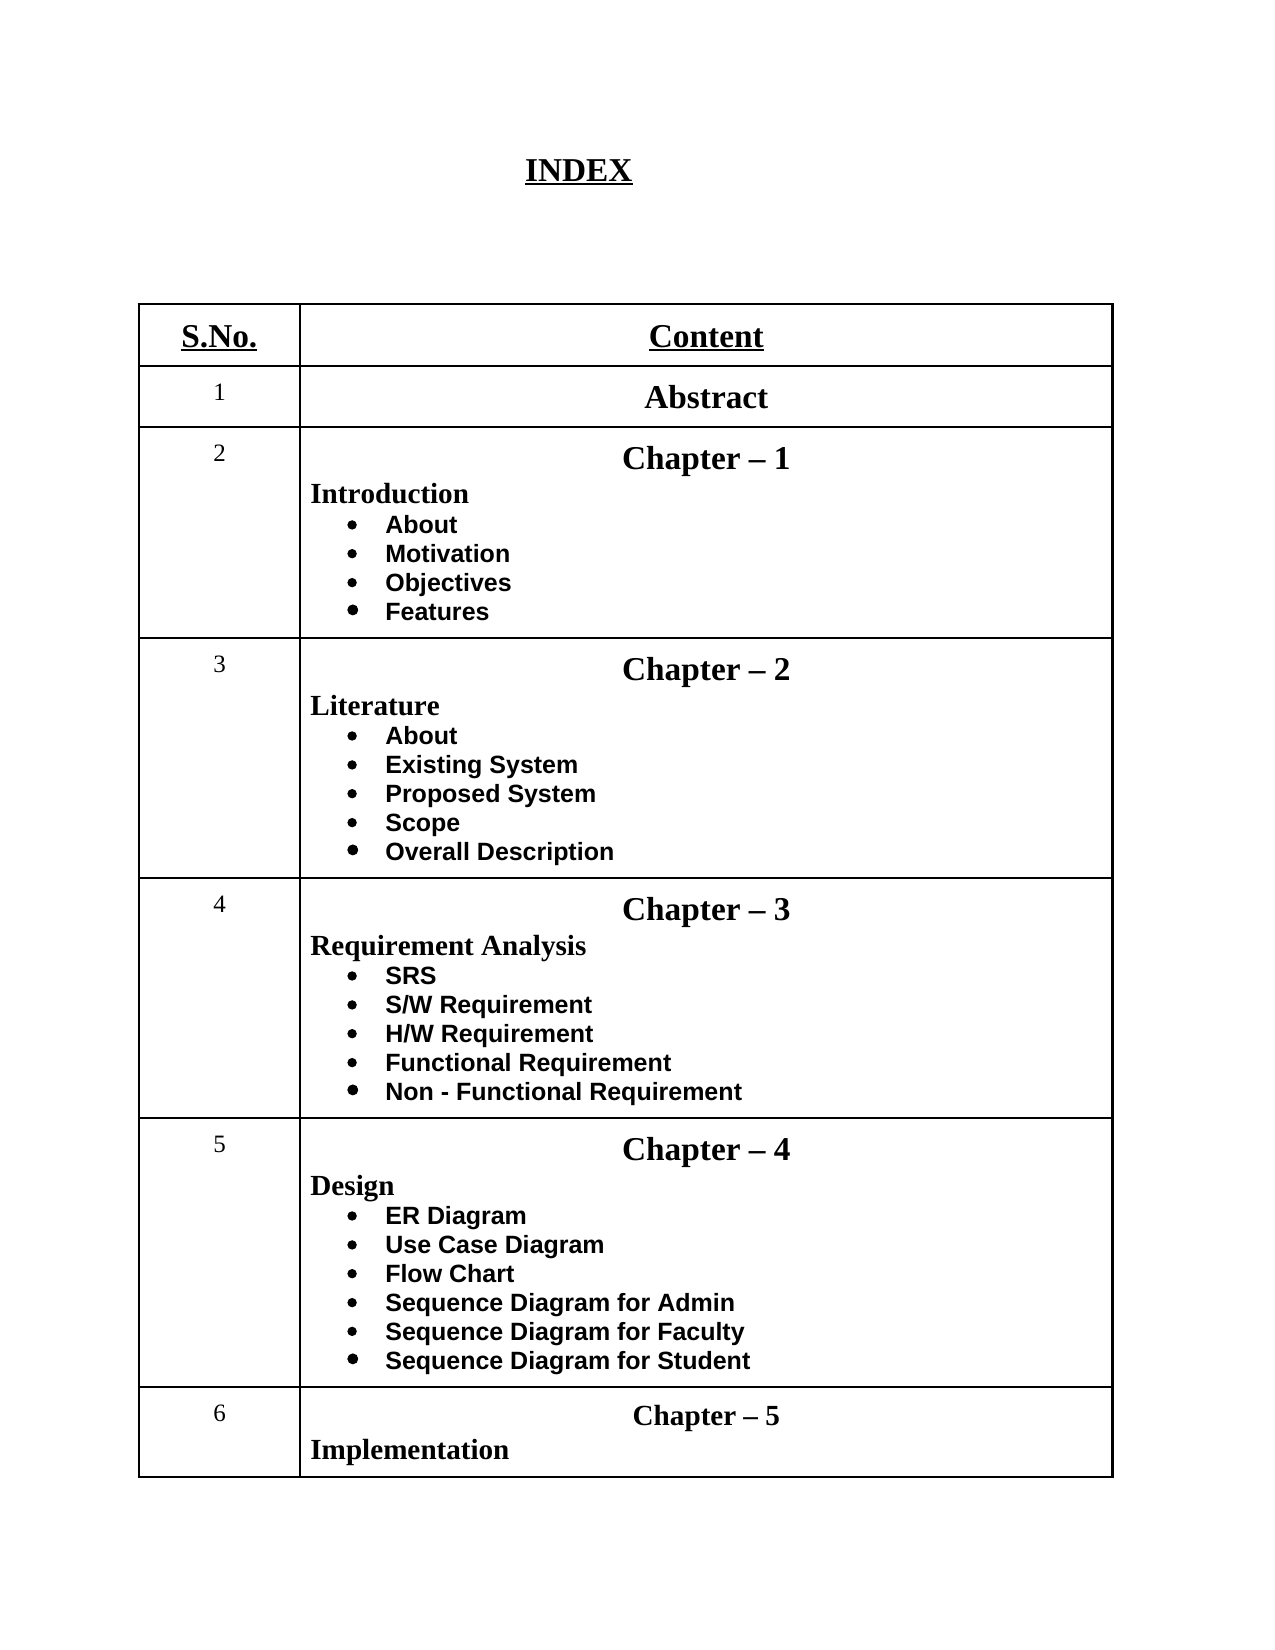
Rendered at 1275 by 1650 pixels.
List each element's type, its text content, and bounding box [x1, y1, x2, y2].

table_cell Chapter – 2 Literature About Existing System Proposed System Scope Overall Description [301, 639, 1111, 877]
text INDEX [450, 150, 1125, 188]
table_cell 3 [140, 639, 299, 877]
table_cell Abstract [301, 367, 1111, 426]
table_cell 6 [140, 1388, 299, 1476]
table_cell 1 [140, 367, 299, 426]
table_header S.No. [140, 305, 299, 364]
table_header Content [301, 305, 1111, 364]
table_cell 5 [140, 1119, 299, 1386]
table_cell 2 [140, 428, 299, 637]
table_cell 4 [140, 879, 299, 1117]
table_cell Chapter – 3 Requirement Analysis SRS S/W Requirement H/W Requirement Functional Requirement Non - Functional Requirement [301, 879, 1111, 1117]
table_cell Chapter – 1 Introduction About Motivation Objectives Features [301, 428, 1111, 637]
table_cell Chapter – 4 Design ER Diagram Use Case Diagram Flow Chart Sequence Diagram for Admin Sequence Diagram for Faculty Sequence Diagram for Student [301, 1119, 1111, 1386]
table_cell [301, 1388, 1111, 1476]
